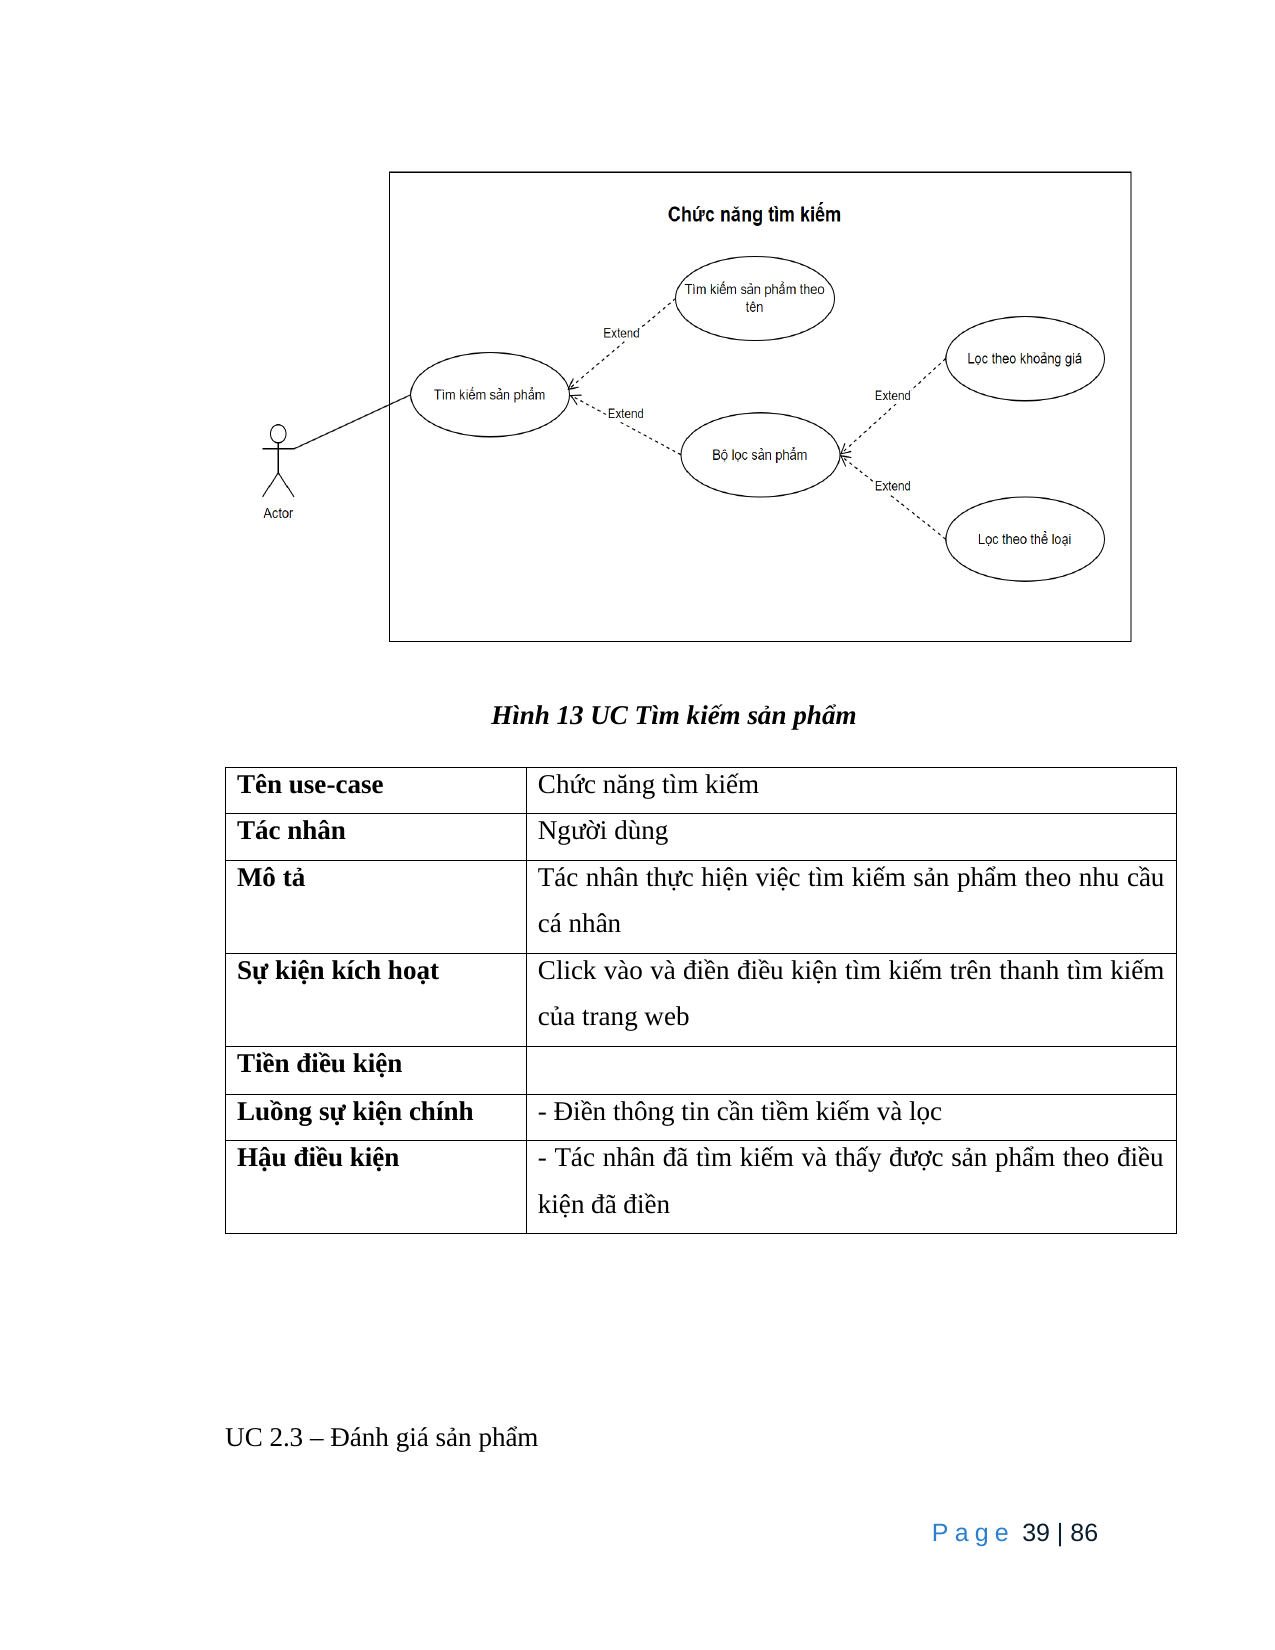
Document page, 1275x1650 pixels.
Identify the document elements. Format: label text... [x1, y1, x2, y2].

table_cell Tác nhân [226, 814, 526, 860]
table_cell Mô tả [226, 861, 526, 953]
table_header Tên use-case [226, 768, 526, 813]
table_header Chức năng tìm kiếm [527, 768, 1176, 813]
table_cell Tác nhân thực hiện việc tìm kiếm sản phẩm theo nhu cầu cá nhân [527, 861, 1176, 953]
table_cell - Tác nhân đã tìm kiếm và thấy được sản phẩm theo điều kiện đã điền [527, 1141, 1176, 1233]
table_cell Luồng sự kiện chính [226, 1095, 526, 1140]
picture [225, 150, 1168, 685]
text UC 2.3 – Đánh giá sản phẩm [225, 1421, 1125, 1452]
table_cell Sự kiện kích hoạt [226, 954, 526, 1046]
table_cell - Điền thông tin cần tiềm kiếm và lọc [527, 1095, 1176, 1140]
text Hình 13 UC Tìm kiếm sản phẩm [225, 699, 1125, 730]
table_cell Hậu điều kiện [226, 1141, 526, 1233]
table_cell [527, 1047, 1176, 1094]
table_cell Người dùng [527, 814, 1176, 860]
table_cell Tiền điều kiện [226, 1047, 526, 1094]
table_cell Click vào và điền điều kiện tìm kiếm trên thanh tìm kiếm của trang web [527, 954, 1176, 1046]
